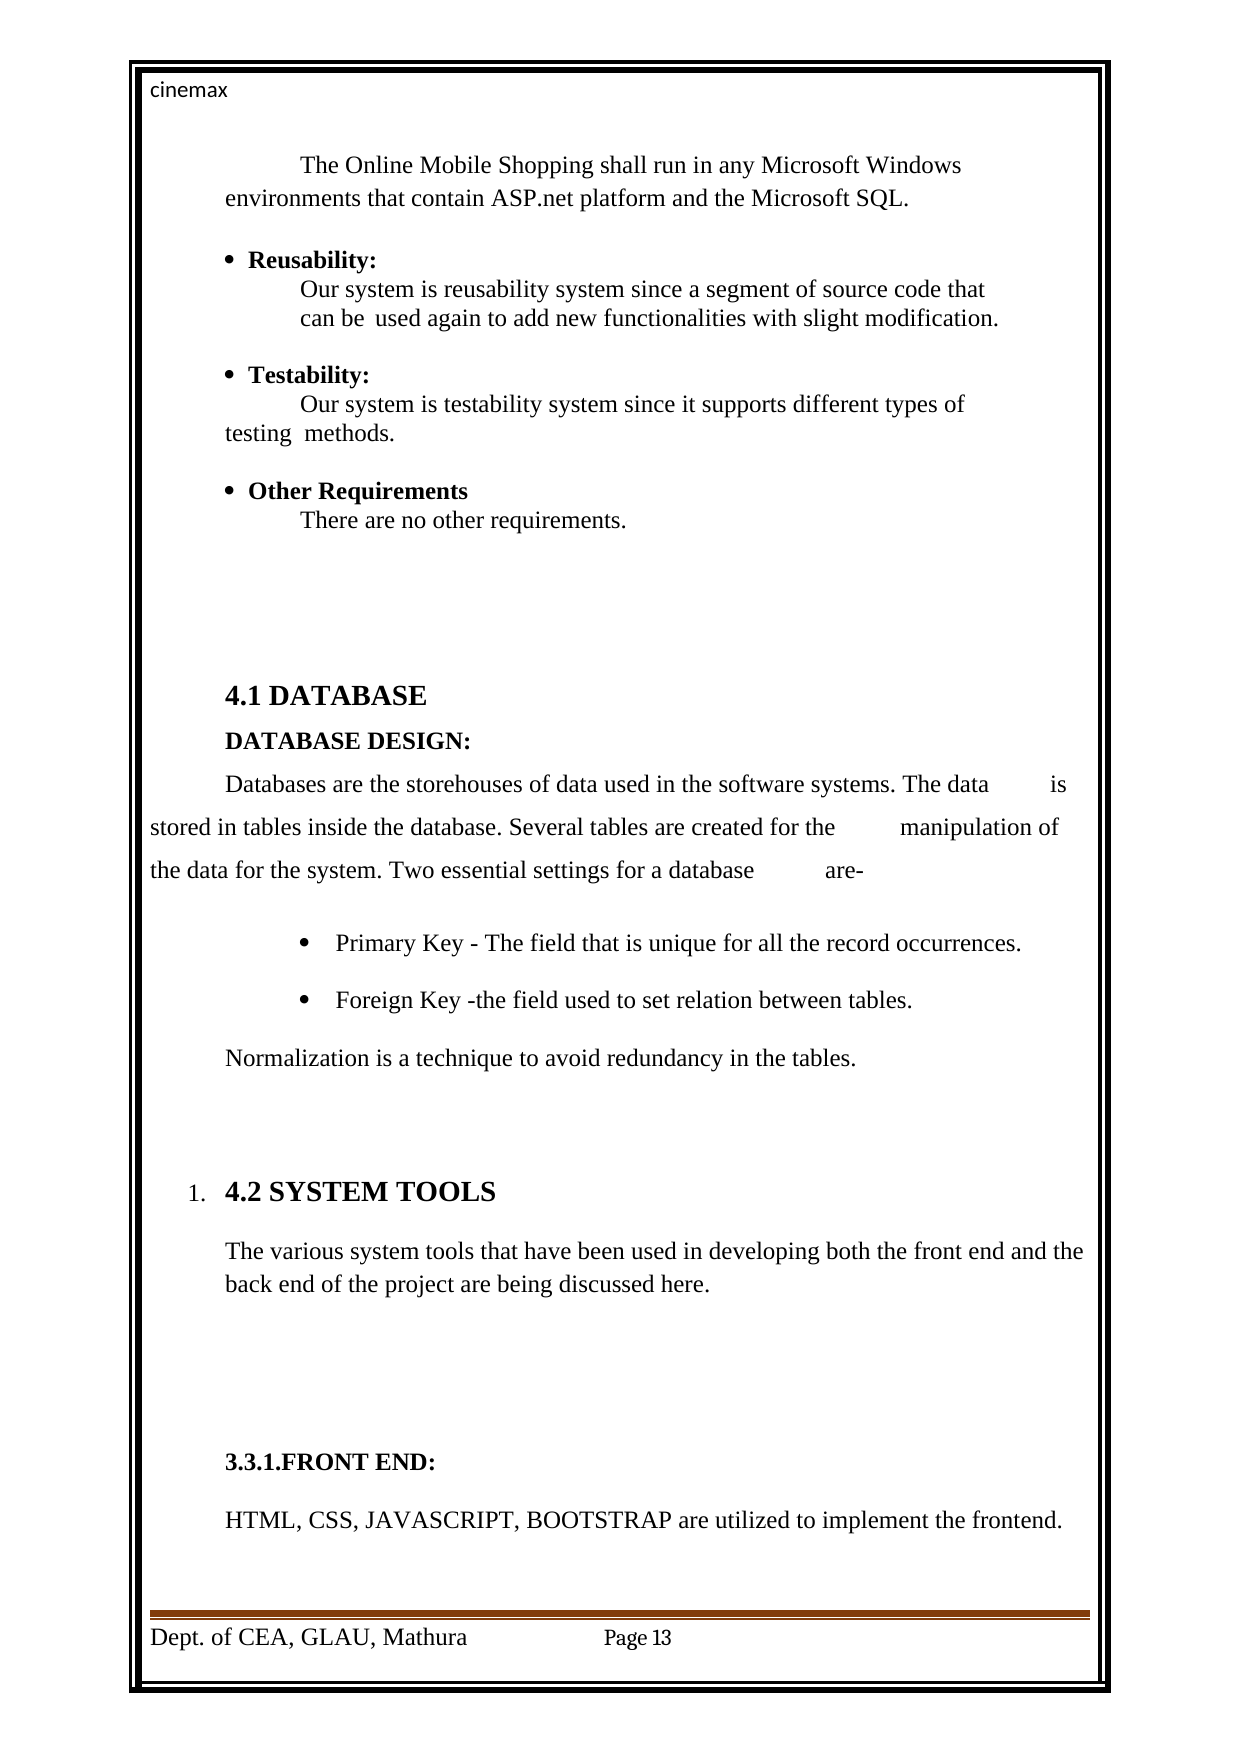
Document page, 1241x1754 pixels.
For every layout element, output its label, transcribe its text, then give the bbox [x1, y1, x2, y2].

text Testability: Our system is testability system since it supports different types of testing methods. [150, 361, 1090, 447]
text Foreign Key -the field used to set relation between tables. [187, 986, 1090, 1014]
text HTML, CSS, JAVASCRIPT, BOOTSTRAP are utilized to implement the frontend. [225, 1505, 1090, 1534]
text Reusability: Our system is reusability system since a segment of source code that can be used again to add new functionalities with slight modification. [150, 245, 1090, 331]
text Primary Key - The field that is unique for all the record occurrences. [187, 928, 1090, 956]
text The various system tools that have been used in developing both the front end and the back end of the project are being discussed here. [225, 1236, 1090, 1298]
text The Online Mobile Shopping shall run in any Microsoft Windows environments that contain ASP.net platform and the Microsoft SQL. [150, 150, 1090, 212]
text 3.3.1.FRONT END: [187, 1447, 1090, 1476]
text 4.1 DATABASE DATABASE DESIGN: Databases are the storehouses of data used in the software systems. The data is stored in tables inside the database. Several tables are created for the manipulation of the data for the system. Two essential settings for a database are- [150, 678, 1090, 884]
text Other Requirements There are no other requirements. [150, 476, 1090, 533]
text Normalization is a technique to avoid redundancy in the tables. [225, 1043, 1090, 1072]
list 4.2 SYSTEM TOOLS [187, 1174, 1090, 1207]
